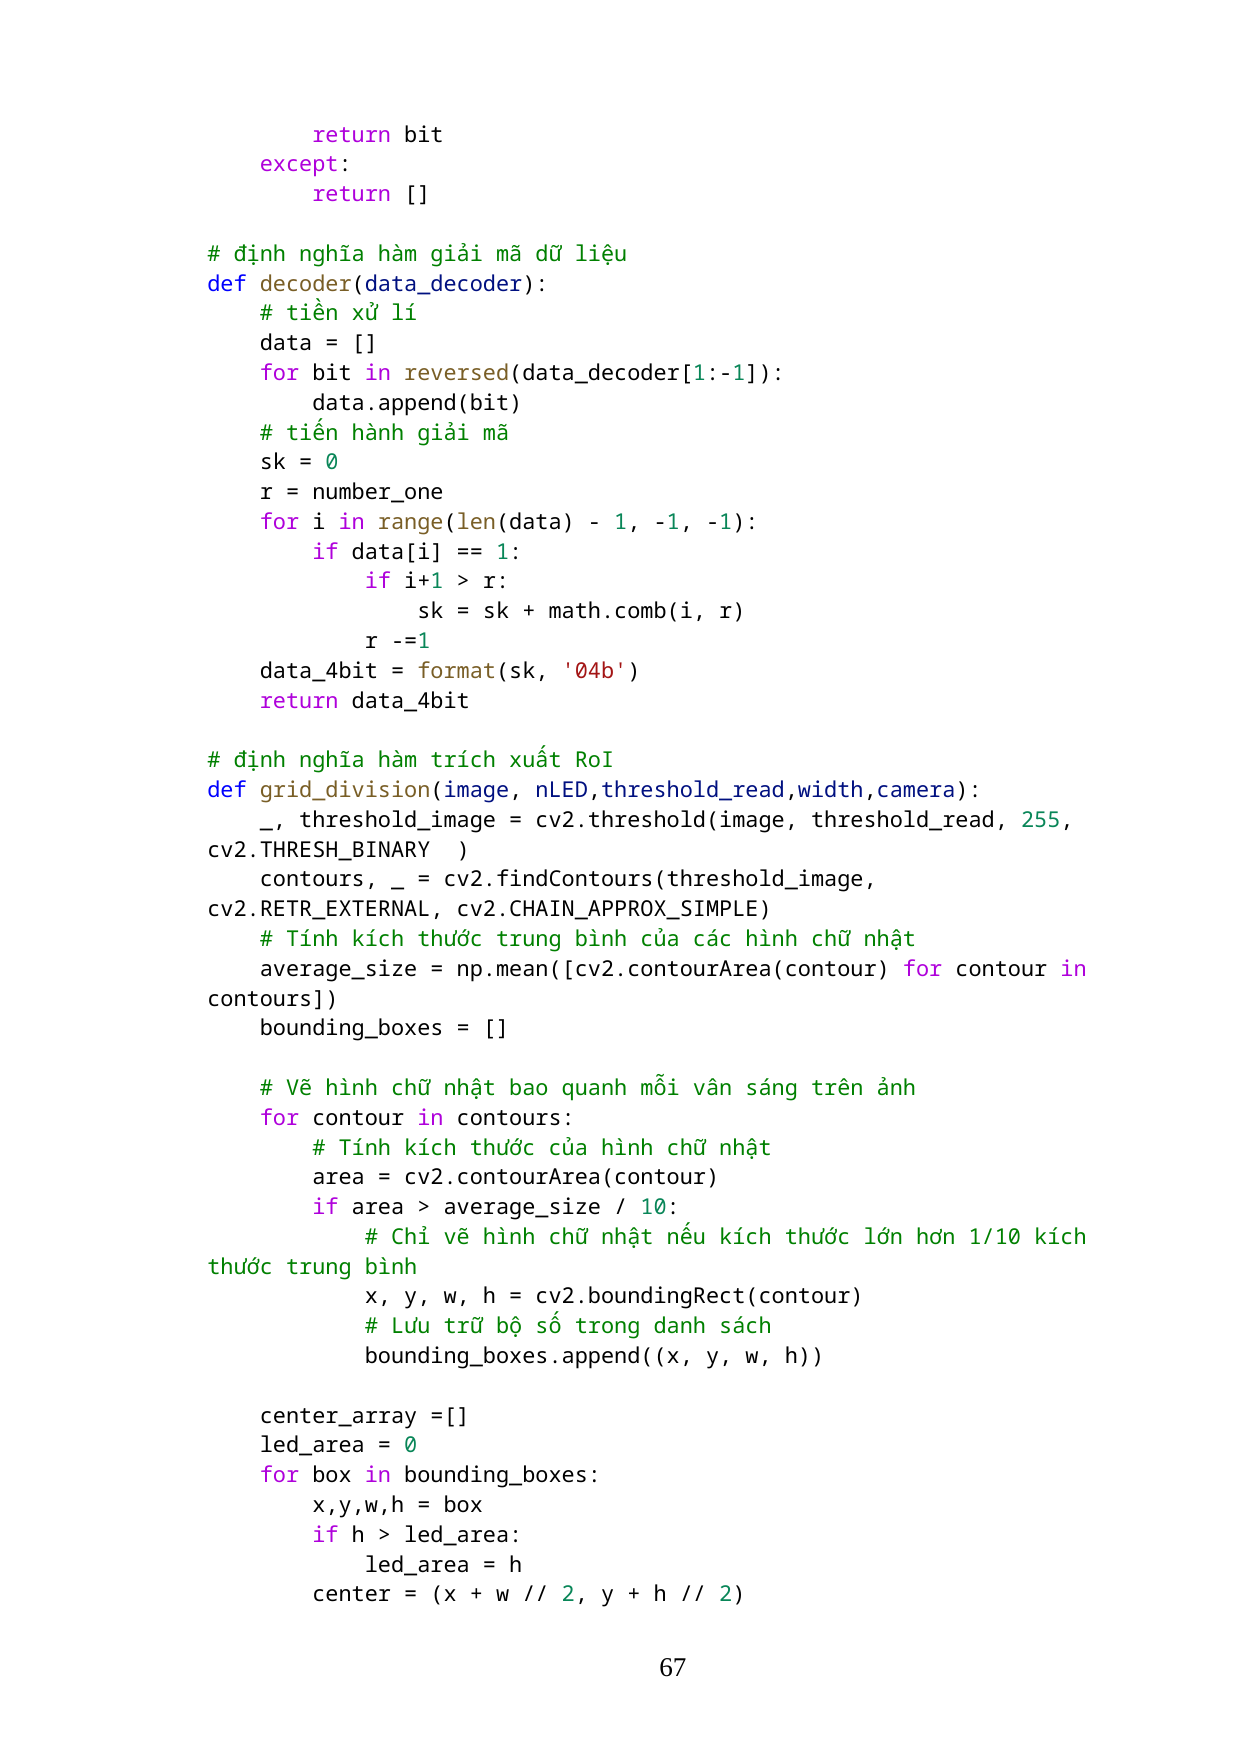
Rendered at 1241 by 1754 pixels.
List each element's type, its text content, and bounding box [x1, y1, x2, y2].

text # tiến hành giải mã [207, 416, 1093, 446]
text sk = sk + math.comb(i, r) [207, 595, 1093, 625]
text center = (x + w // 2, y + h // 2) [207, 1578, 1093, 1608]
text # Chỉ vẽ hình chữ nhật nếu kích thước lớn hơn 1/10 kích thước trung bình [207, 1221, 1093, 1280]
text return [] [207, 178, 1093, 208]
text # định nghĩa hàm giải mã dữ liệu [207, 238, 1093, 267]
text area = cv2.contourArea(contour) [207, 1161, 1093, 1191]
text def grid_division(image, nLED,threshold_read,width,camera): [207, 774, 1093, 804]
text # định nghĩa hàm trích xuất RoI [207, 744, 1093, 774]
text if area > average_size / 10: [207, 1191, 1093, 1221]
text # Lưu trữ bộ số trong danh sách [207, 1310, 1093, 1340]
text bounding_boxes = [] [207, 1012, 1093, 1042]
text for box in bounding_boxes: [207, 1459, 1093, 1489]
text _, threshold_image = cv2.threshold(image, threshold_read, 255, cv2.THRESH_BINARY ) [207, 804, 1093, 863]
text x,y,w,h = box [207, 1489, 1093, 1519]
text if i+1 > r: [207, 565, 1093, 595]
text r -=1 [207, 625, 1093, 655]
text led_area = h [207, 1548, 1093, 1578]
text for i in range(len(data) - 1, -1, -1): [207, 506, 1093, 536]
text data.append(bit) [207, 387, 1093, 416]
text contours, _ = cv2.findContours(threshold_image, cv2.RETR_EXTERNAL, cv2.CHAIN_APPROX_SIMPLE) [207, 863, 1093, 923]
text r = number_one [207, 476, 1093, 506]
text if data[i] == 1: [207, 536, 1093, 565]
text # Vẽ hình chữ nhật bao quanh mỗi vân sáng trên ảnh [207, 1072, 1093, 1102]
text center_array =[] [207, 1399, 1093, 1429]
text data_4bit = format(sk, '04b') [207, 655, 1093, 684]
text data = [] [207, 327, 1093, 357]
text except: [207, 148, 1093, 178]
text if h > led_area: [207, 1519, 1093, 1548]
text for contour in contours: [207, 1102, 1093, 1131]
text # Tính kích thước của hình chữ nhật [207, 1131, 1093, 1161]
text def decoder(data_decoder): [207, 267, 1093, 297]
text for bit in reversed(data_decoder[1:-1]): [207, 357, 1093, 387]
text return data_4bit [207, 684, 1093, 714]
text led_area = 0 [207, 1429, 1093, 1459]
text bounding_boxes.append((x, y, w, h)) [207, 1340, 1093, 1370]
text return bit [207, 118, 1093, 148]
text average_size = np.mean([cv2.contourArea(contour) for contour in contours]) [207, 953, 1093, 1012]
text sk = 0 [207, 446, 1093, 476]
text # tiền xử lí [207, 297, 1093, 327]
text # Tính kích thước trung bình của các hình chữ nhật [207, 923, 1093, 953]
text x, y, w, h = cv2.boundingRect(contour) [207, 1280, 1093, 1310]
